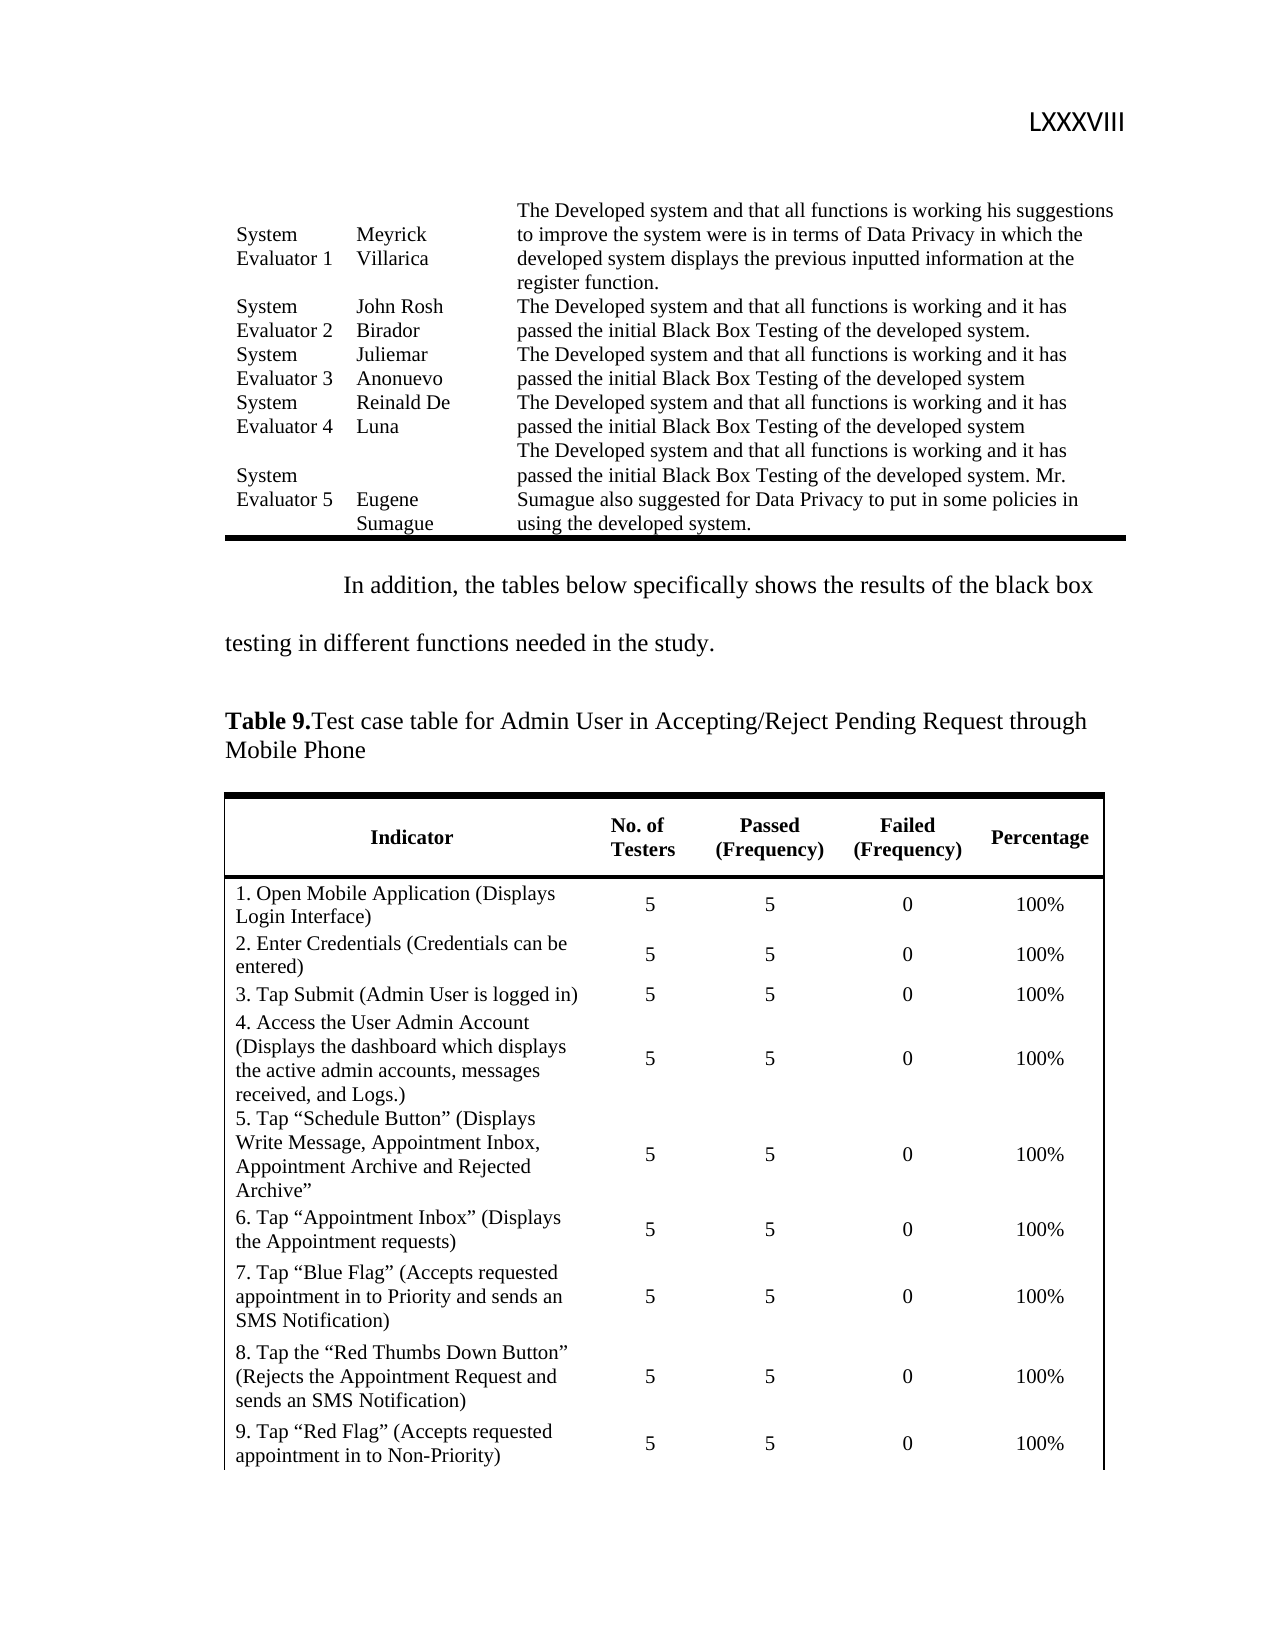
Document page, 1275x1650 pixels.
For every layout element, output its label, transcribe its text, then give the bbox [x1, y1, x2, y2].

table_cell The Developed system and that all functions is working his suggestions to improve the system were is in terms of Data Privacy in which the developed system displays the previous inputted information at the register function. [506, 196, 1126, 294]
table_cell 5 [599, 1010, 701, 1106]
table_cell Reinald De Luna [345, 390, 506, 438]
table_cell 100% [976, 1010, 1103, 1106]
table_cell System Evaluator 5 [225, 439, 345, 535]
table_cell The Developed system and that all functions is working and it has passed the initial Black Box Testing of the developed system. [506, 294, 1126, 342]
table_cell 5 [701, 879, 839, 930]
table_cell 5 [701, 930, 839, 978]
table_cell Eugene Sumague [345, 439, 506, 535]
table_cell 5 [599, 979, 701, 1010]
table_cell System Evaluator 4 [225, 390, 345, 438]
table_header Failed (Frequency) [839, 799, 976, 875]
table_cell 100% [976, 879, 1103, 930]
table_cell 5 [599, 1256, 701, 1336]
table_cell 9. Tap “Red Flag” (Accepts requested appointment in to Non-Priority) [225, 1416, 599, 1469]
table_cell 5 [701, 979, 839, 1010]
table_cell 100% [976, 979, 1103, 1010]
table_cell 5. Tap “Schedule Button” (Displays Write Message, Appointment Inbox, Appointment Archive and Rejected Archive” [225, 1106, 599, 1202]
table_cell 5 [701, 1256, 839, 1336]
table_cell 2. Enter Credentials (Credentials can be entered) [225, 930, 599, 978]
table_cell 100% [976, 1106, 1103, 1202]
text In addition, the tables below specifically shows the results of the black box testing in different functions needed in the study. [225, 570, 1125, 656]
table_cell The Developed system and that all functions is working and it has passed the initial Black Box Testing of the developed system. Mr. Sumague also suggested for Data Privacy to put in some policies in using the developed system. [506, 439, 1126, 535]
table_cell 0 [839, 979, 976, 1010]
table_cell 6. Tap “Appointment Inbox” (Displays the Appointment requests) [225, 1203, 599, 1256]
table_cell 4. Access the User Admin Account (Displays the dashboard which displays the active admin accounts, messages received, and Logs.) [225, 1010, 599, 1106]
table_cell 5 [599, 930, 701, 978]
table_cell 100% [976, 1416, 1103, 1469]
table_cell 0 [839, 1010, 976, 1106]
table_cell 3. Tap Submit (Admin User is logged in) [225, 979, 599, 1010]
table_cell 5 [599, 879, 701, 930]
table_header Percentage [976, 799, 1103, 875]
table_cell 5 [701, 1416, 839, 1469]
table_cell 5 [599, 1106, 701, 1202]
table_cell The Developed system and that all functions is working and it has passed the initial Black Box Testing of the developed system [506, 390, 1126, 438]
table_cell 0 [839, 1416, 976, 1469]
table_cell 0 [839, 1106, 976, 1202]
table_header Indicator [225, 799, 599, 875]
table_cell 5 [599, 1203, 701, 1256]
table_cell John Rosh Birador [345, 294, 506, 342]
table_cell 0 [839, 1336, 976, 1416]
table_cell 100% [976, 930, 1103, 978]
table_cell 5 [599, 1336, 701, 1416]
table_cell 100% [976, 1336, 1103, 1416]
table_cell The Developed system and that all functions is working and it has passed the initial Black Box Testing of the developed system [506, 342, 1126, 390]
table_cell 8. Tap the “Red Thumbs Down Button” (Rejects the Appointment Request and sends an SMS Notification) [225, 1336, 599, 1416]
table_cell 5 [701, 1010, 839, 1106]
table_cell 0 [839, 1203, 976, 1256]
table_cell 5 [701, 1106, 839, 1202]
table_cell Juliemar Anonuevo [345, 342, 506, 390]
table_cell 5 [701, 1203, 839, 1256]
table_cell 0 [839, 879, 976, 930]
table_cell 100% [976, 1203, 1103, 1256]
table_cell System Evaluator 1 [225, 196, 345, 294]
table_cell 0 [839, 1256, 976, 1336]
table_cell 7. Tap “Blue Flag” (Accepts requested appointment in to Priority and sends an SMS Notification) [225, 1256, 599, 1336]
table_header No. of Testers [599, 799, 701, 875]
table_cell 100% [976, 1256, 1103, 1336]
table_header Passed (Frequency) [701, 799, 839, 875]
table_cell 1. Open Mobile Application (Displays Login Interface) [225, 879, 599, 930]
table_cell 5 [701, 1336, 839, 1416]
text Table 9.Test case table for Admin User in Accepting/Reject Pending Request through Mobile Phone [225, 706, 1112, 763]
table_cell System Evaluator 2 [225, 294, 345, 342]
table_cell 0 [839, 930, 976, 978]
table_cell 5 [599, 1416, 701, 1469]
table_cell System Evaluator 3 [225, 342, 345, 390]
table_cell Meyrick Villarica [345, 196, 506, 294]
